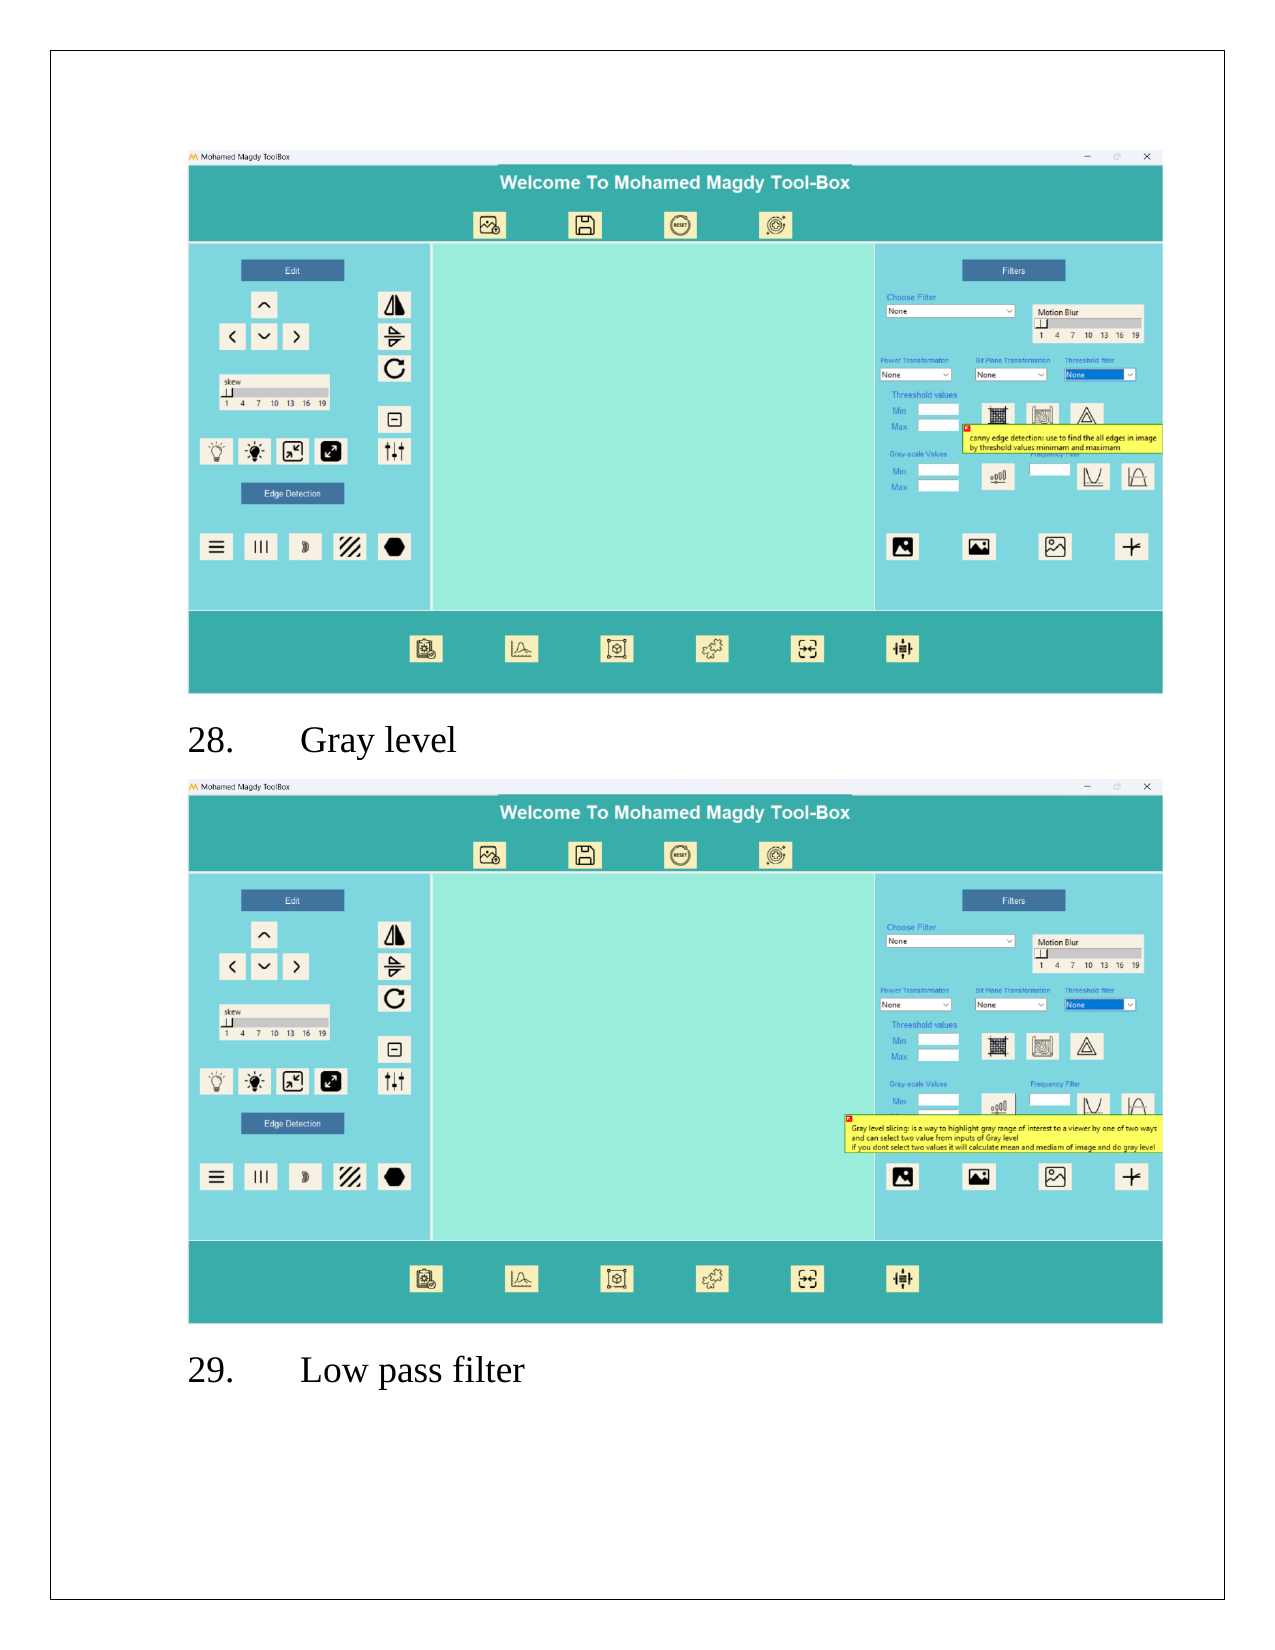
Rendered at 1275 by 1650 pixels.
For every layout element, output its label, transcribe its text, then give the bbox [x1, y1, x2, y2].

list Gray level [187, 717, 1125, 760]
list Low pass filter [187, 1347, 1125, 1390]
picture [187, 779, 1163, 1329]
picture [187, 150, 1163, 699]
